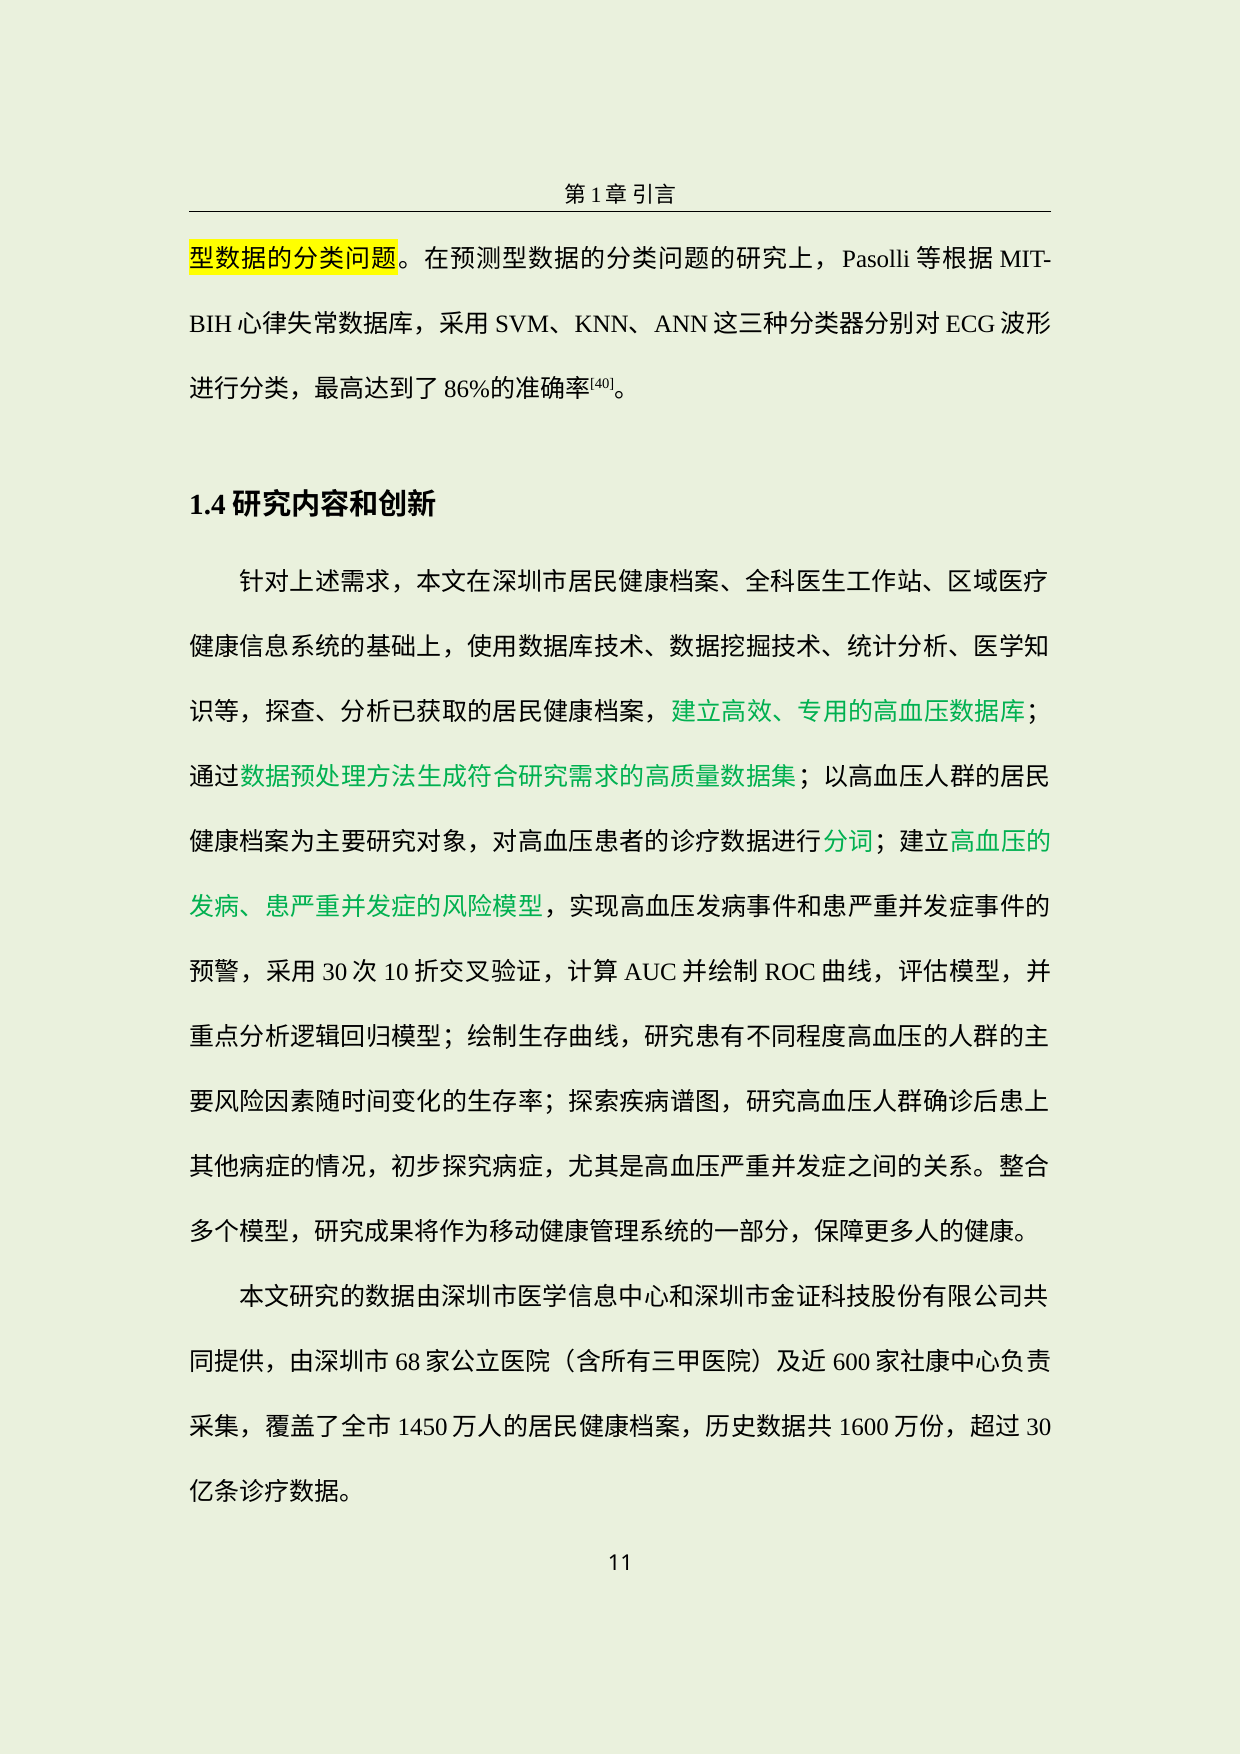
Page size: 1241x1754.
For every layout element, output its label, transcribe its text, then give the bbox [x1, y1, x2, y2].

text 本文研究的数据由深圳市医学信息中心和深圳市金证科技股份有限公司共同提供，由深圳市68家公立医院（含所有三甲医院）及近600家社康中心负责采集，覆盖了全市1450万人的居民健康档案，历史数据共1600万份，超过30亿条诊疗数据。 [189, 1262, 1051, 1522]
text 1.4 研究内容和创新 [189, 469, 1051, 534]
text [189, 224, 1051, 419]
text 针对上述需求，本文在深圳市居民健康档案、全科医生工作站、区域医疗健康信息系统的基础上，使用数据库技术、数据挖掘技术、统计分析、医学知识等，探查、分析已获取的居民健康档案，建立高效、专用的高血压数据库；通过数据预处理方法生成符合研究需求的高质量数据集；以高血压人群的居民健康档案为主要研究对象，对高血压患者的诊疗数据进行分词；建立高血压的发病、患严重并发症的风险模型，实现高血压发病事件和患严重并发症事件的预警，采用30次10折交叉验证，计算AUC并绘制ROC曲线，评估模型，并重点分析逻辑回归模型；绘制生存曲线，研究患有不同程度高血压的人群的主要风险因素随时间变化的生存率；探索疾病谱图，研究高血压人群确诊后患上其他病症的情况，初步探究病症，尤其是高血压严重并发症之间的关系。整合多个模型，研究成果将作为移动健康管理系统的一部分，保障更多人的健康。 [189, 547, 1051, 1262]
